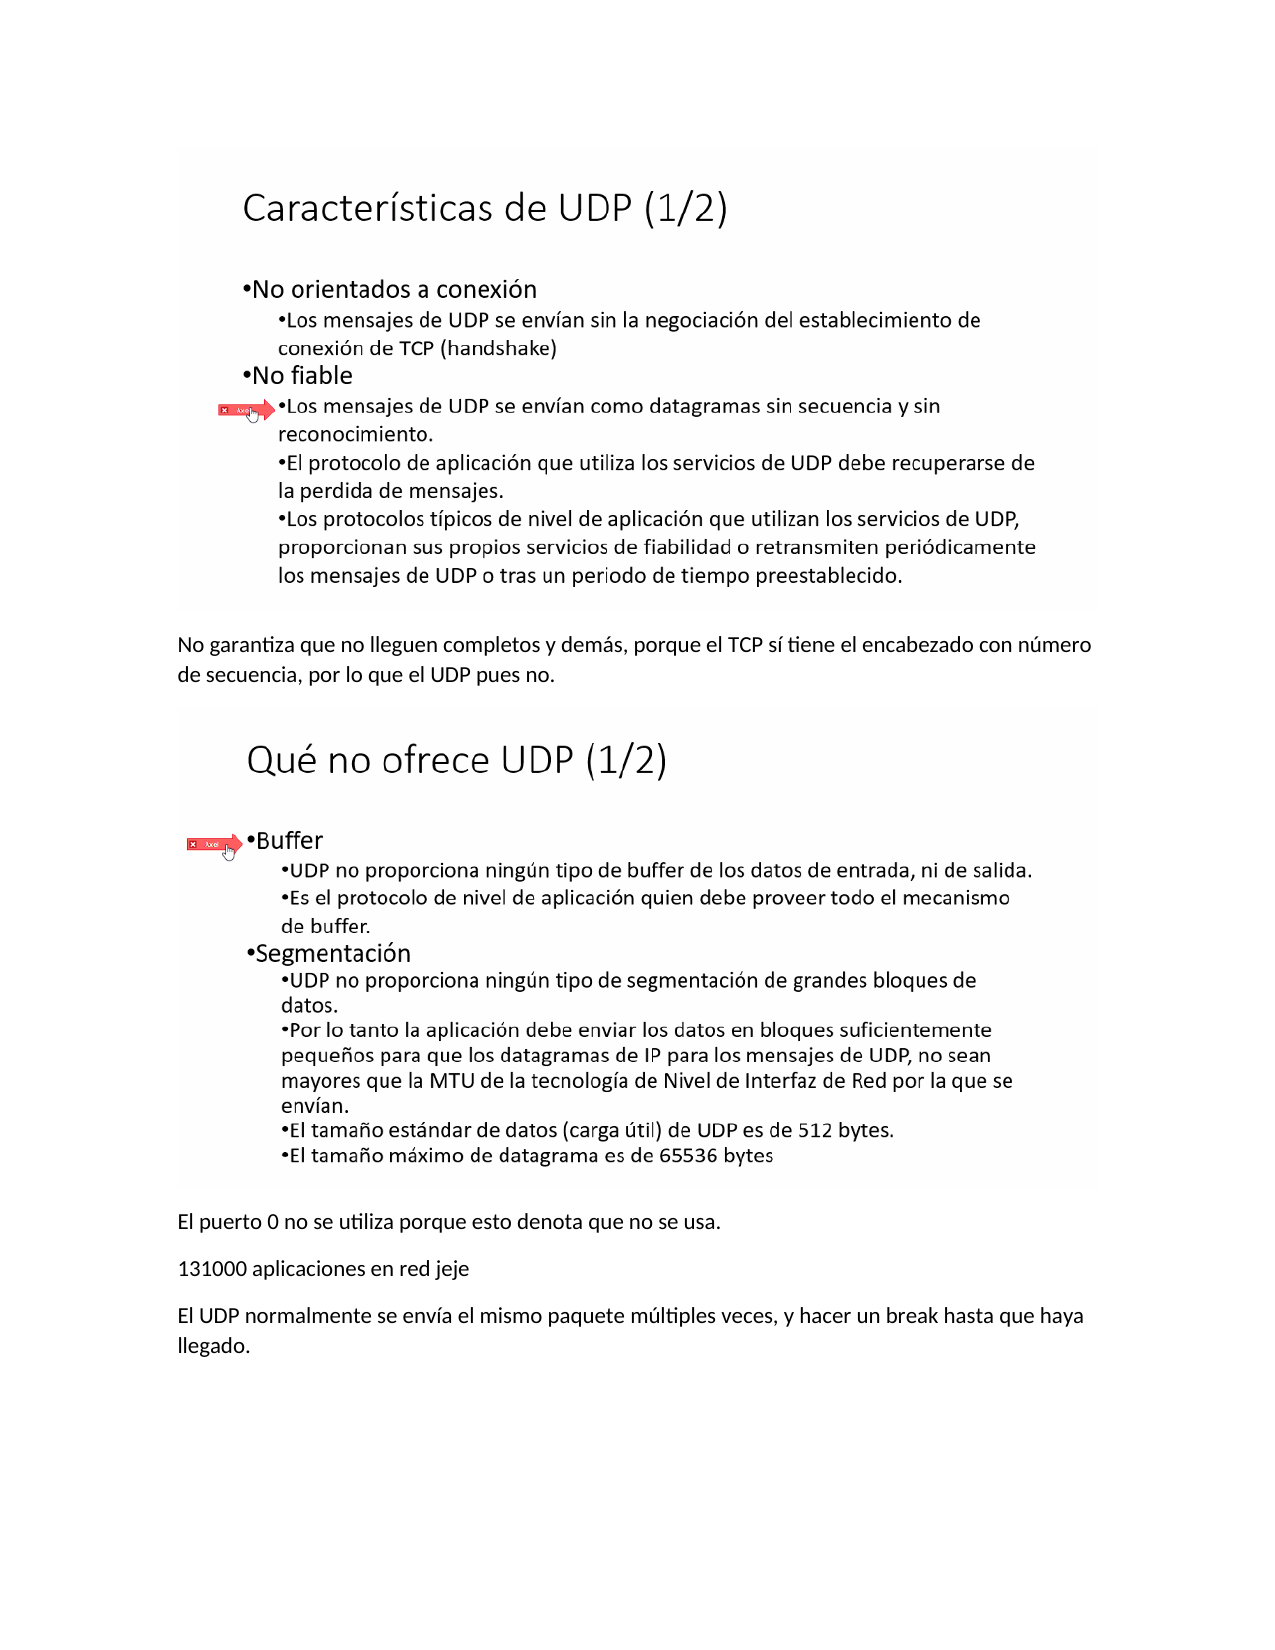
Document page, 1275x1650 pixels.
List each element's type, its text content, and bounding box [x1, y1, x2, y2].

text El UDP normalmente se envía el mismo paquete múltiples veces, y hacer un break hasta que haya llegado. [177, 1301, 1098, 1359]
picture [177, 147, 1098, 611]
text 131000 aplicaciones en red jeje [177, 1254, 1098, 1282]
picture [177, 706, 1098, 1189]
text No garantiza que no lleguen completos y demás, porque el TCP sí tiene el encabezado con número de secuencia, por lo que el UDP pues no. [177, 630, 1098, 688]
text El puerto 0 no se utiliza porque esto denota que no se usa. [177, 1207, 1098, 1235]
